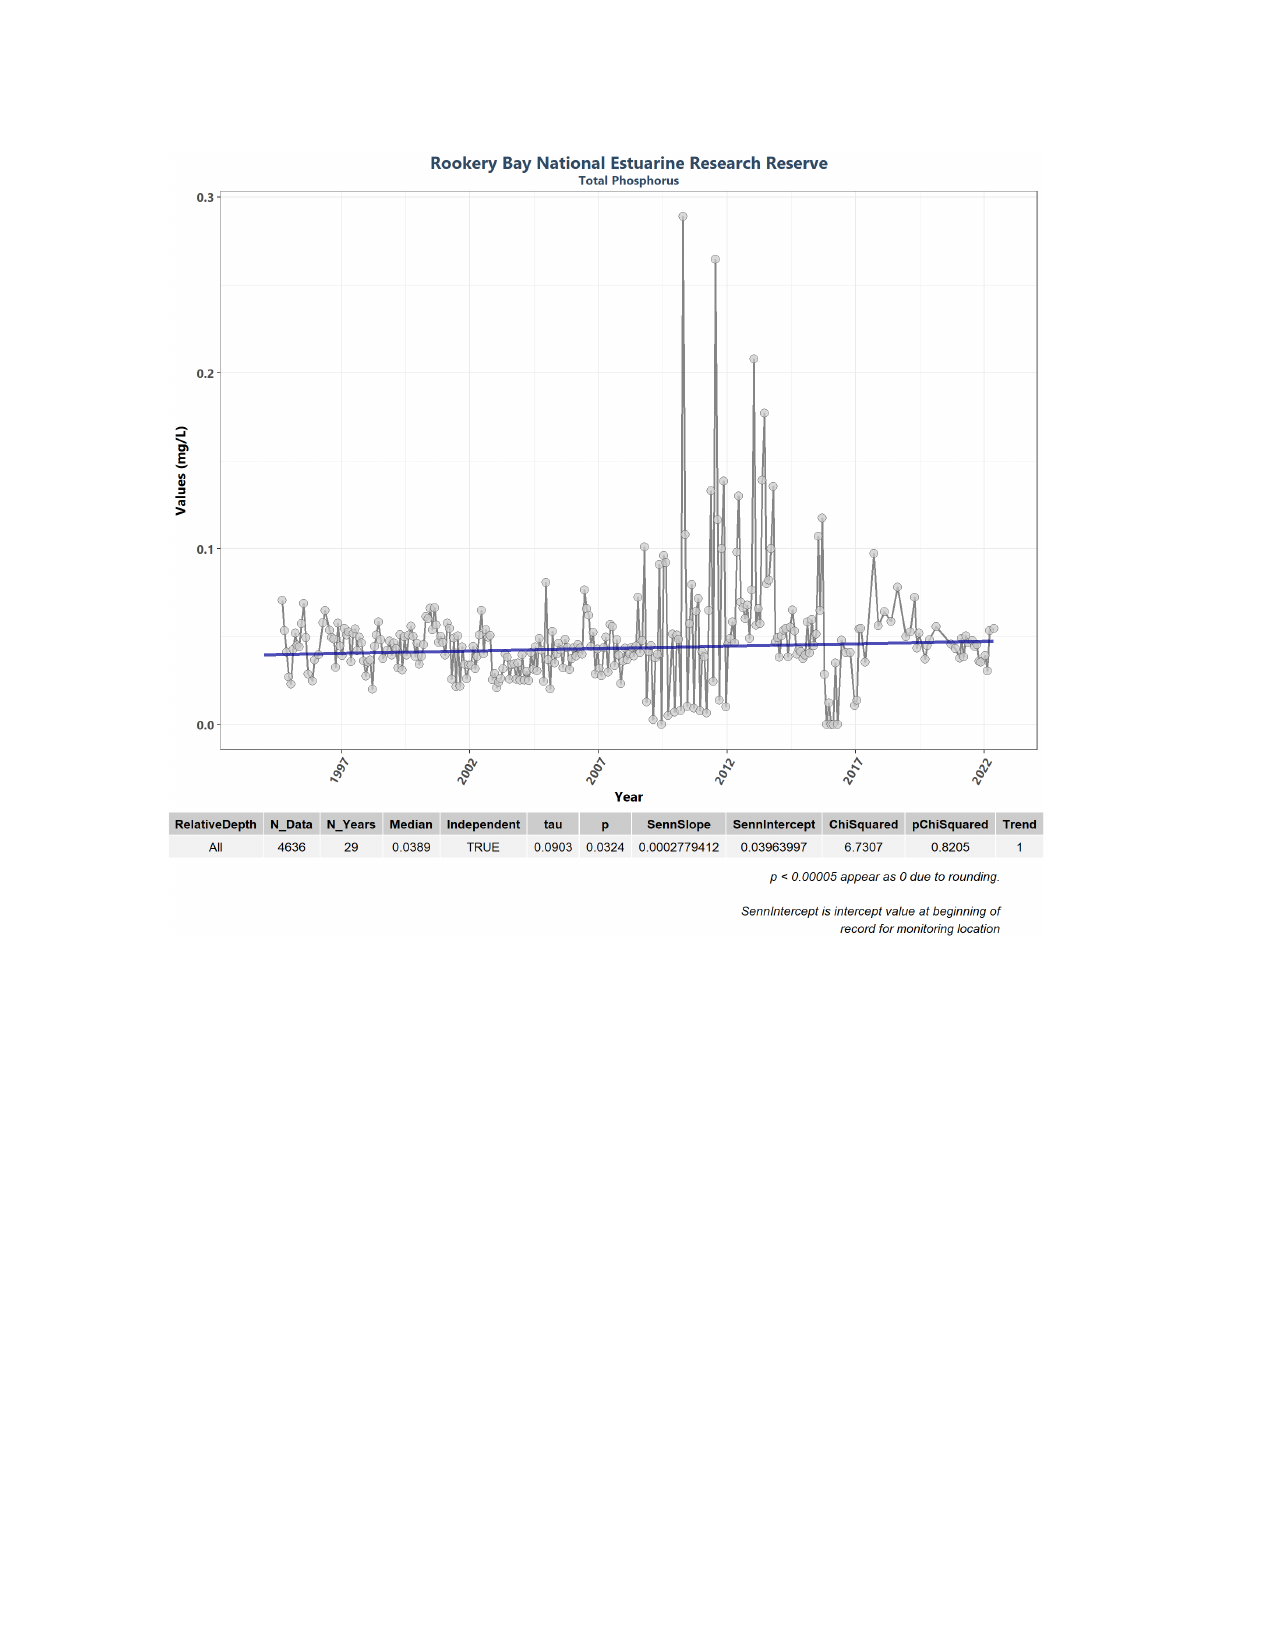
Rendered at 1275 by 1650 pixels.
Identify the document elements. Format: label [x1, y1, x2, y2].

picture [168, 150, 1044, 938]
